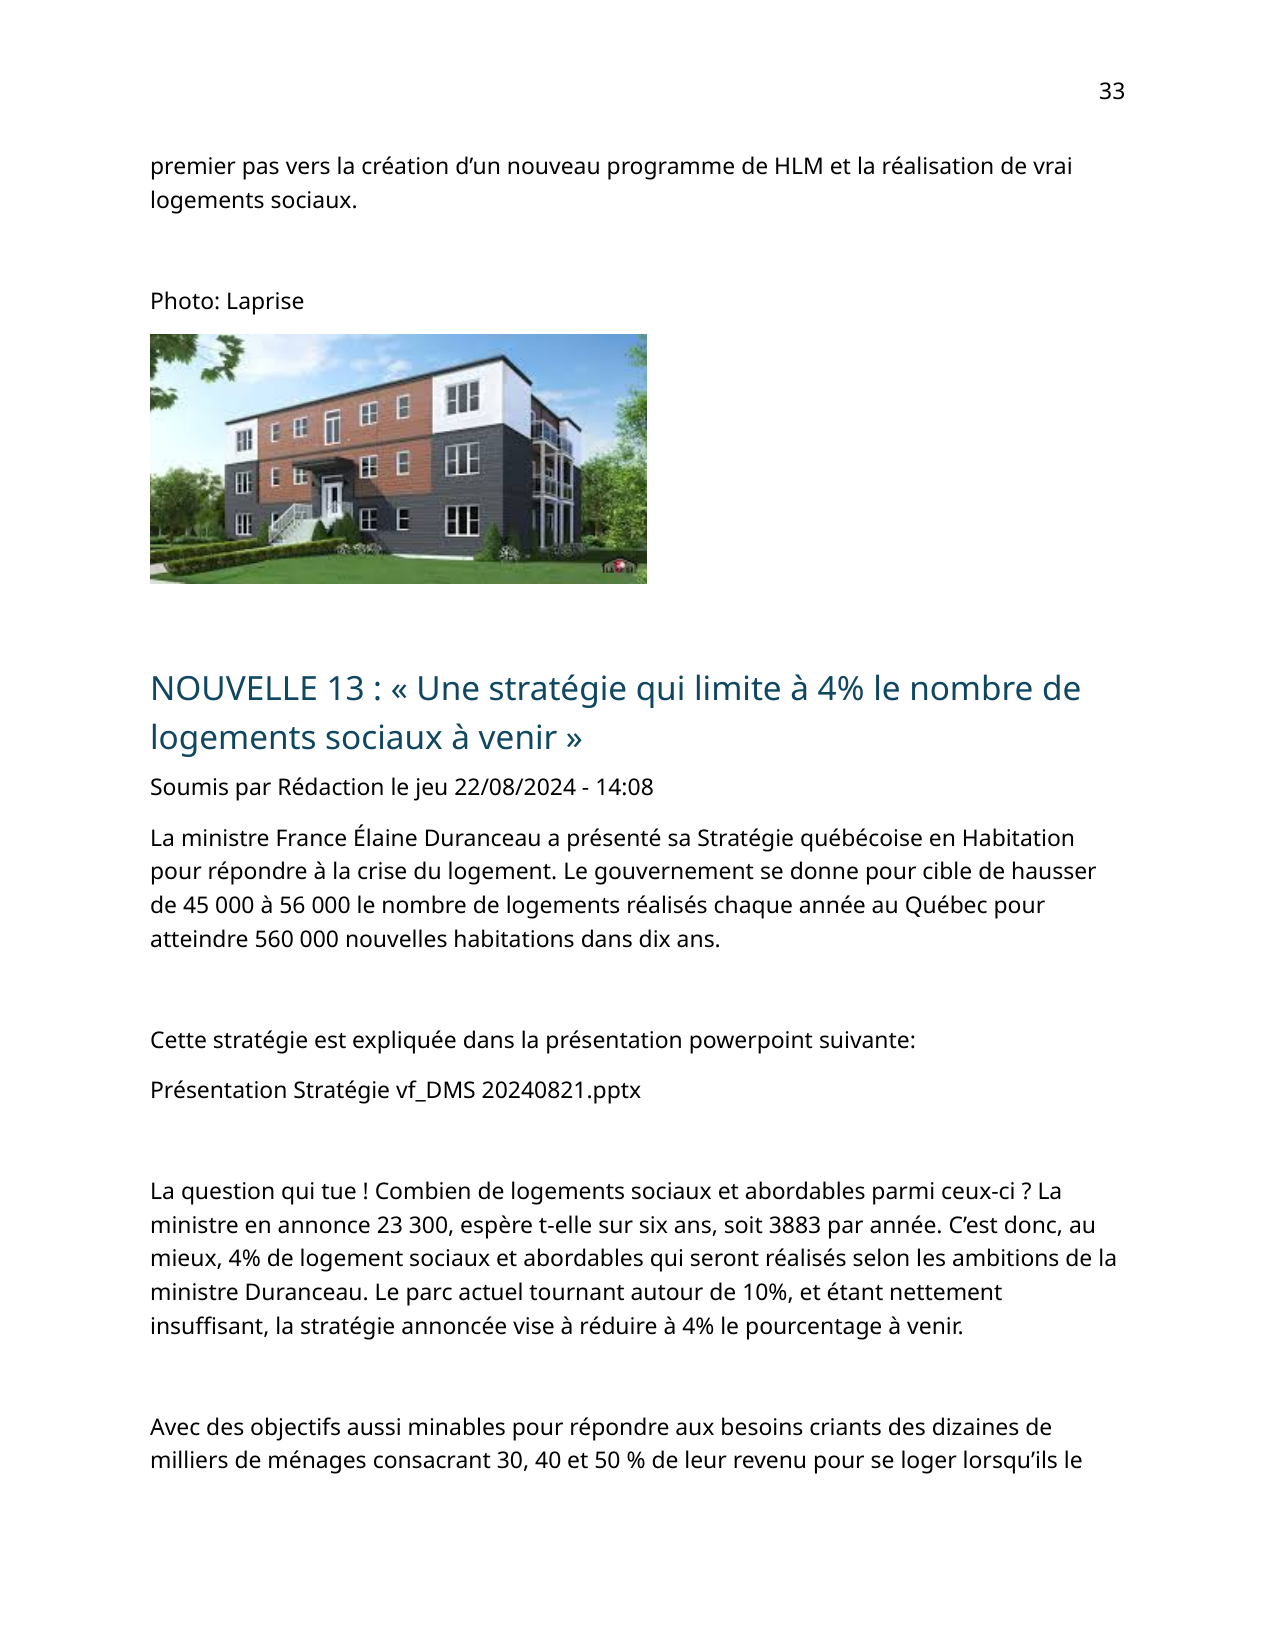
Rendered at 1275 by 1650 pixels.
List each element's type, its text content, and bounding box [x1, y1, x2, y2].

text Photo: Laprise [150, 284, 1125, 316]
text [150, 1411, 1125, 1476]
text La question qui tue ! Combien de logements sociaux et abordables parmi ceux-ci ? La ministre en annonce 23 300, espère t-elle sur six ans, soit 3883 par année. C’est donc, au mieux, 4% de logement sociaux et abordables qui seront réalisés selon les ambitions de la ministre Duranceau. Le parc actuel tournant autour de 10%, et étant nettement insuffisant, la stratégie annoncée vise à réduire à 4% le pourcentage à venir. [150, 1175, 1125, 1341]
picture [150, 334, 647, 584]
text Présentation Stratégie vf_DMS 20240821.pptx [150, 1074, 1125, 1105]
subtitle NOUVELLE 13 : « Une stratégie qui limite à 4% le nombre de logements sociaux à venir » [150, 665, 1125, 759]
text La ministre France Élaine Duranceau a présenté sa Stratégie québécoise en Habitation pour répondre à la crise du logement. Le gouvernement se donne pour cible de hausser de 45 000 à 56 000 le nombre de logements réalisés chaque année au Québec pour atteindre 560 000 nouvelles habitations dans dix ans. [150, 822, 1125, 954]
text Soumis par Rédaction le jeu 22/08/2024 - 14:08 [150, 771, 1125, 802]
text Cette stratégie est expliquée dans la présentation powerpoint suivante: [150, 1024, 1125, 1055]
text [150, 150, 1125, 215]
